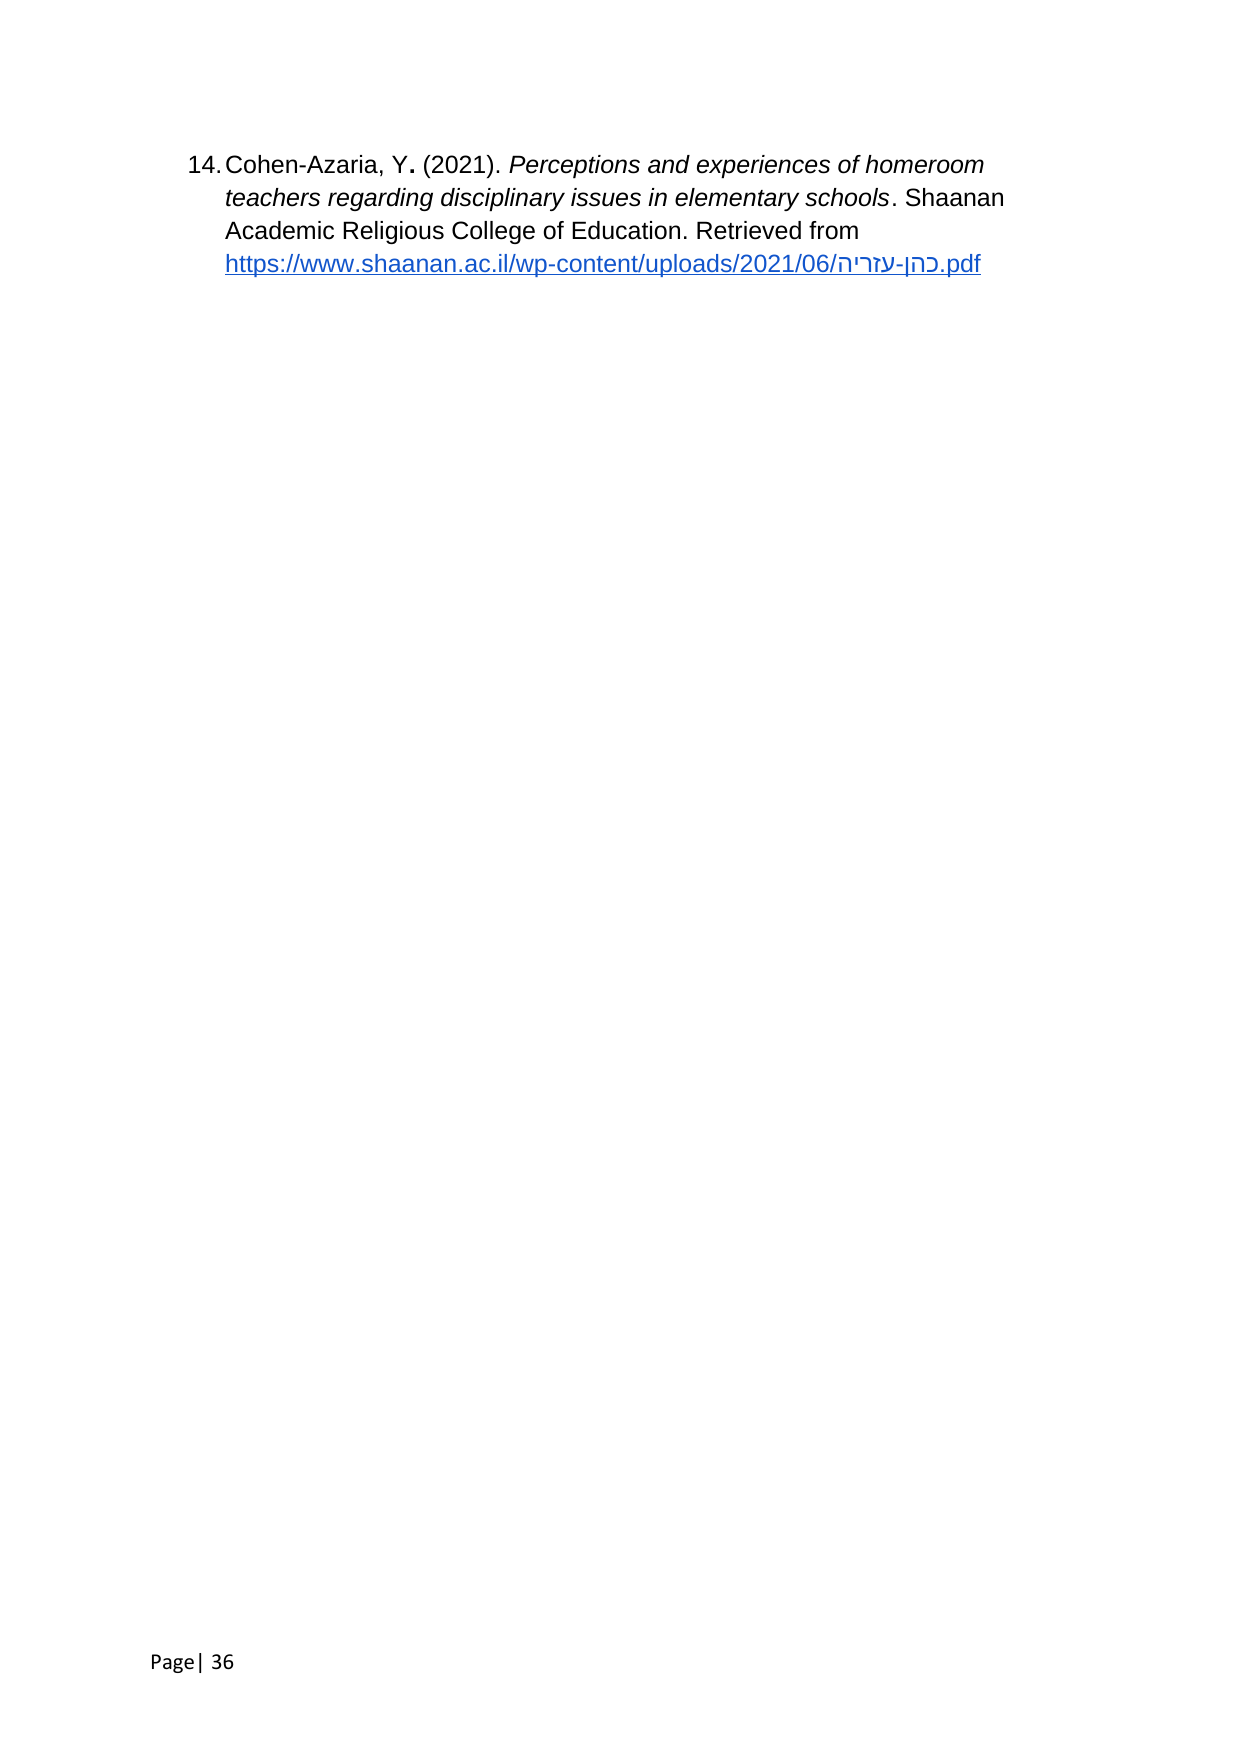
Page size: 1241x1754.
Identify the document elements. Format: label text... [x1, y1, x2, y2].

list Cohen-Azaria, Y. (2021). Perceptions and experiences of homeroom teachers regarding disciplinary issues in elementary schools. Shaanan Academic Religious College of Education. Retrieved from https://www.shaanan.ac.il/wp-content/uploads/2021/06/כהן-עזריה.pdf [187, 150, 1090, 278]
